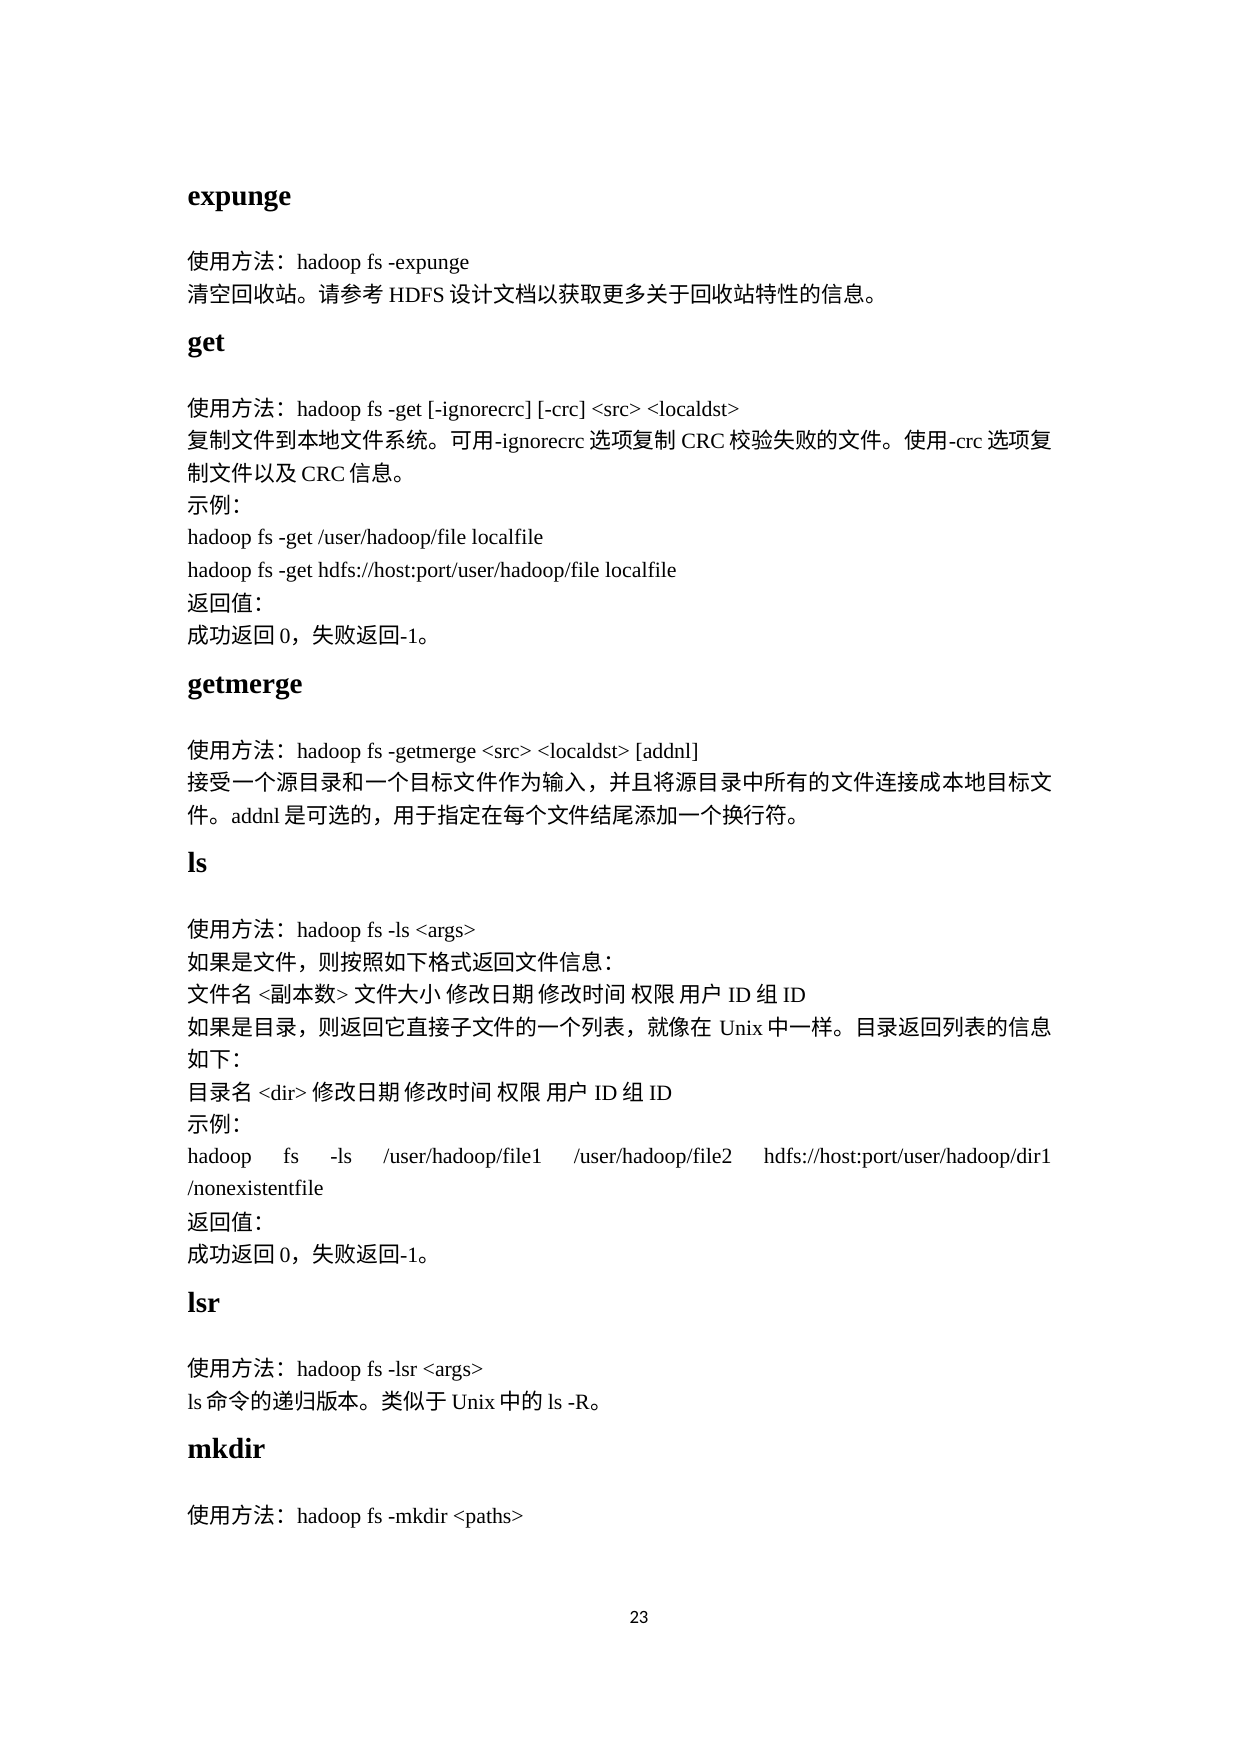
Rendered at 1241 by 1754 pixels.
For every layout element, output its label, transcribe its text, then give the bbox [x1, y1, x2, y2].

text 复制文件到本地文件系统。可用-ignorecrc选项复制CRC校验失败的文件。使用-crc选项复制文件以及CRC信息。 [187, 423, 1053, 488]
text hadoop fs -ls /user/hadoop/file1 /user/hadoop/file2 hdfs://host:port/user/hadoop/dir1 /nonexistentfile [187, 1139, 1053, 1204]
subtitle ls [187, 830, 1053, 895]
text 使用方法：hadoop fs -expunge [187, 244, 1053, 276]
text 文件名 <副本数> 文件大小 修改日期 修改时间 权限 用户ID 组ID [187, 977, 1053, 1009]
text 成功返回0，失败返回-1。 [187, 618, 1053, 651]
text hadoop fs -get hdfs://host:port/user/hadoop/file localfile [187, 553, 1053, 586]
text 返回值： [187, 586, 1053, 618]
text 如果是目录，则返回它直接子文件的一个列表，就像在Unix中一样。目录返回列表的信息如下： [187, 1009, 1053, 1074]
text 使用方法：hadoop fs -get [-ignorecrc] [-crc] <src> <localdst> [187, 391, 1053, 423]
text 使用方法：hadoop fs -lsr <args> [187, 1351, 1053, 1383]
text 返回值： [187, 1204, 1053, 1237]
text 使用方法：hadoop fs -getmerge <src> <localdst> [addnl] [187, 732, 1053, 765]
subtitle mkdir [187, 1416, 1053, 1481]
subtitle lsr [187, 1269, 1053, 1334]
text hadoop fs -get /user/hadoop/file localfile [187, 521, 1053, 553]
text 使用方法：hadoop fs -ls <args> [187, 912, 1053, 944]
text 清空回收站。请参考HDFS设计文档以获取更多关于回收站特性的信息。 [187, 276, 1053, 309]
text 成功返回0，失败返回-1。 [187, 1237, 1053, 1269]
text 如果是文件，则按照如下格式返回文件信息： [187, 944, 1053, 977]
subtitle getmerge [187, 651, 1053, 716]
text 接受一个源目录和一个目标文件作为输入，并且将源目录中所有的文件连接成本地目标文件。addnl是可选的，用于指定在每个文件结尾添加一个换行符。 [187, 765, 1053, 830]
text 示例： [187, 1107, 1053, 1139]
text 目录名 <dir> 修改日期 修改时间 权限 用户ID 组ID [187, 1074, 1053, 1107]
subtitle expunge [187, 162, 1053, 227]
text ls命令的递归版本。类似于Unix中的ls -R。 [187, 1383, 1053, 1416]
subtitle get [187, 309, 1053, 374]
text 使用方法：hadoop fs -mkdir <paths> [187, 1498, 1053, 1530]
text 示例： [187, 488, 1053, 521]
